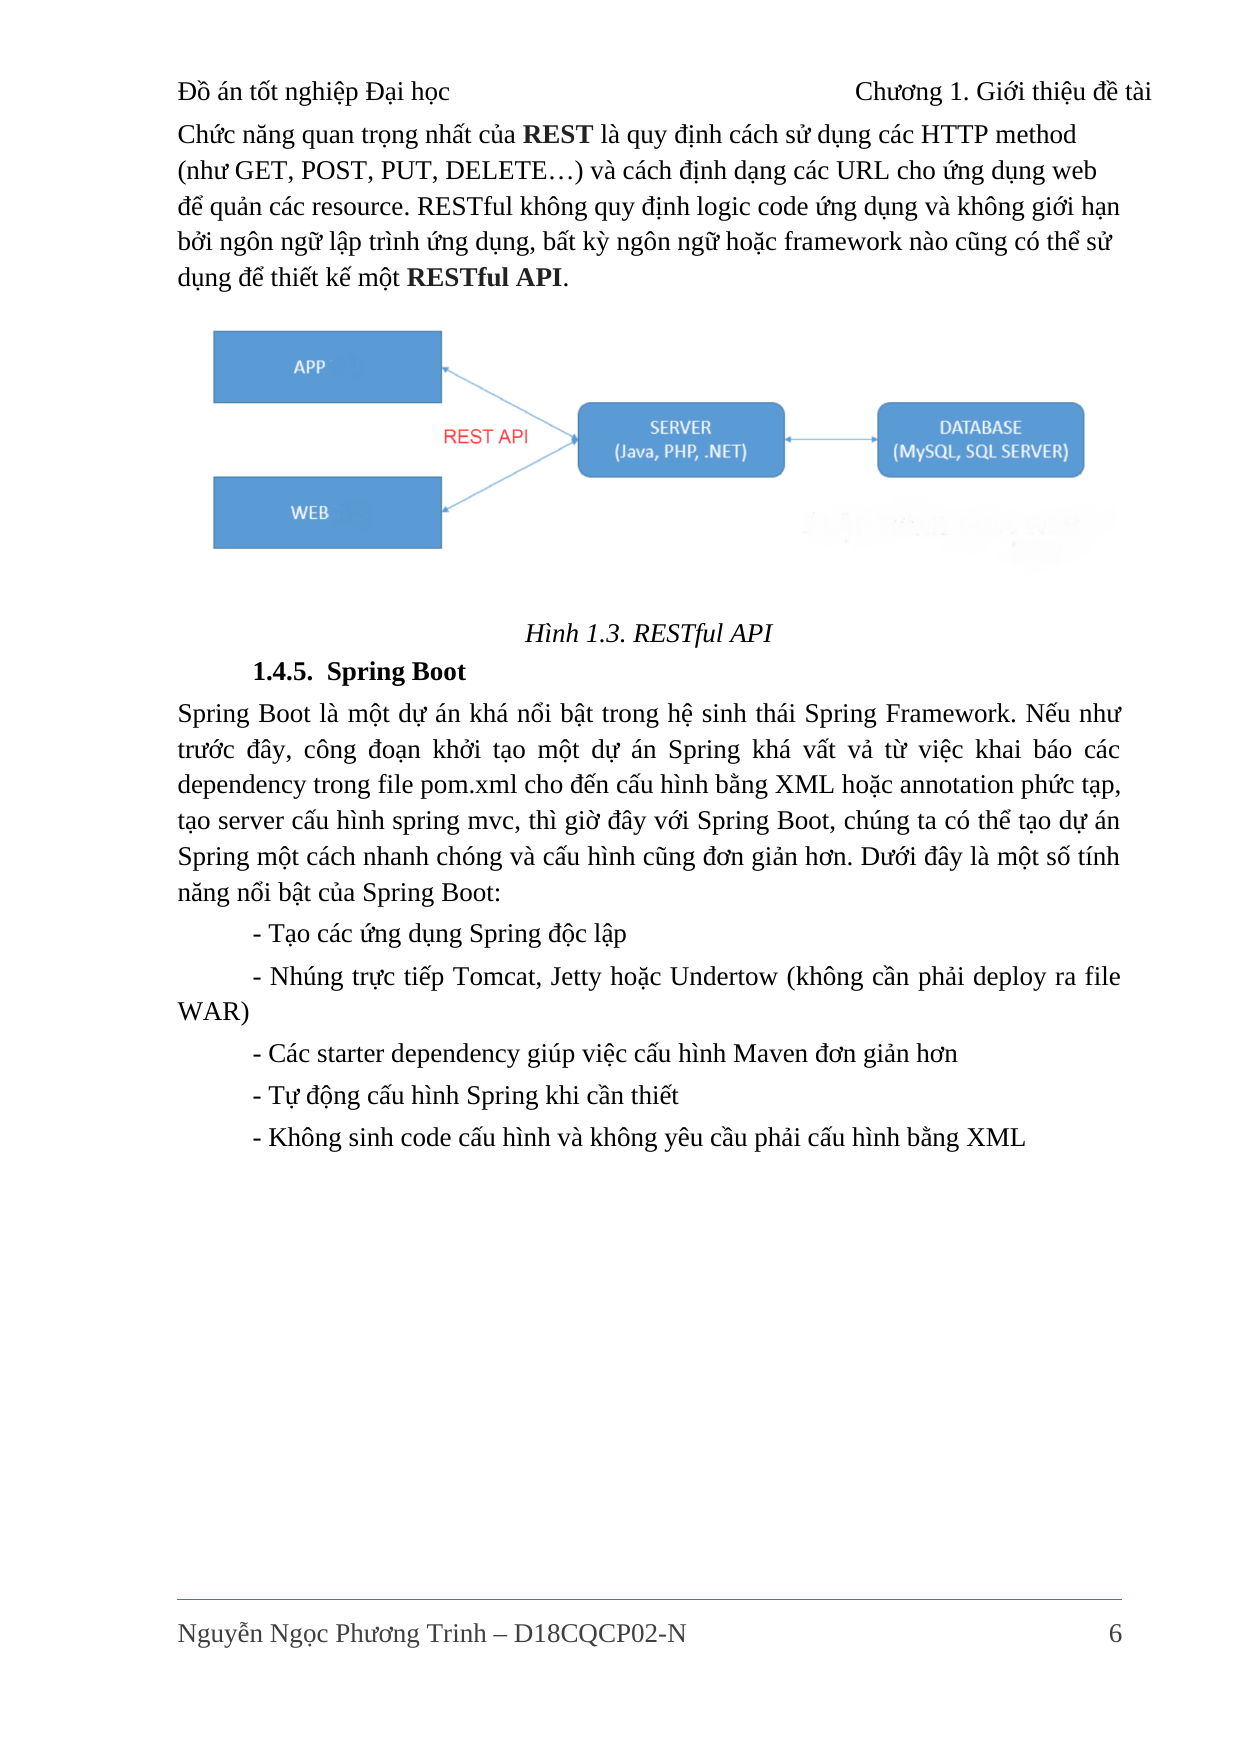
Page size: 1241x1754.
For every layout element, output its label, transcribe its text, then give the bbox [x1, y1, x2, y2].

text - Các starter dependency giúp việc cấu hình Maven đơn giản hơn [177, 1037, 1122, 1068]
subtitle Spring Boot [252, 655, 1122, 686]
text Spring Boot là một dự án khá nổi bật trong hệ sinh thái Spring Framework. Nếu như trước đây, công đoạn khởi tạo một dự án Spring khá vất vả từ việc khai báo các dependency trong file pom.xml cho đến cấu hình bằng XML hoặc annotation phức tạp, tạo server cấu hình spring mvc, thì giờ đây với Spring Boot, chúng ta có thể tạo dự án Spring một cách nhanh chóng và cấu hình cũng đơn giản hơn. Dưới đây là một số tính năng nổi bật của Spring Boot: [177, 697, 1122, 907]
text - Tự động cấu hình Spring khi cần thiết [177, 1079, 1122, 1110]
text - Tạo các ứng dụng Spring độc lập [177, 918, 1122, 949]
text - Không sinh code cấu hình và không yêu cầu phải cấu hình bằng XML [177, 1121, 1122, 1152]
picture [177, 303, 1156, 607]
text - Nhúng trực tiếp Tomcat, Jetty hoặc Undertow (không cần phải deploy ra file WAR) [177, 959, 1122, 1026]
text Chức năng quan trọng nhất của REST là quy định cách sử dụng các HTTP method (như GET, POST, PUT, DELETE…) và cách định dạng các URL cho ứng dụng web để quản các resource. RESTful không quy định logic code ứng dụng và không giới hạn bởi ngôn ngữ lập trình ứng dụng, bất kỳ ngôn ngữ hoặc framework nào cũng có thể sử dụng để thiết kế một RESTful API. [177, 118, 1122, 292]
